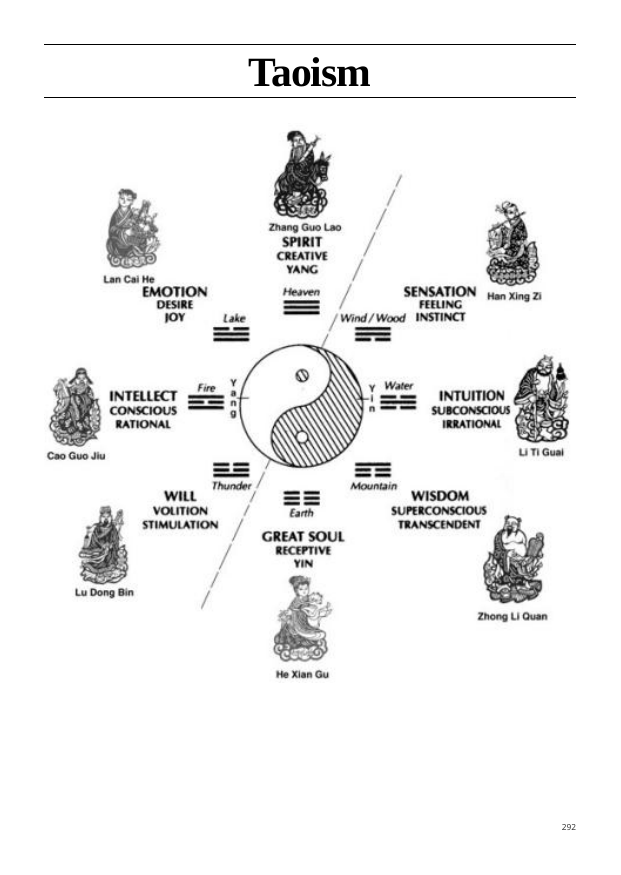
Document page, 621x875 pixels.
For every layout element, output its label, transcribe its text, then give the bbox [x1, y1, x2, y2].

subtitle Taoism [44, 45, 576, 97]
picture [44, 123, 576, 683]
